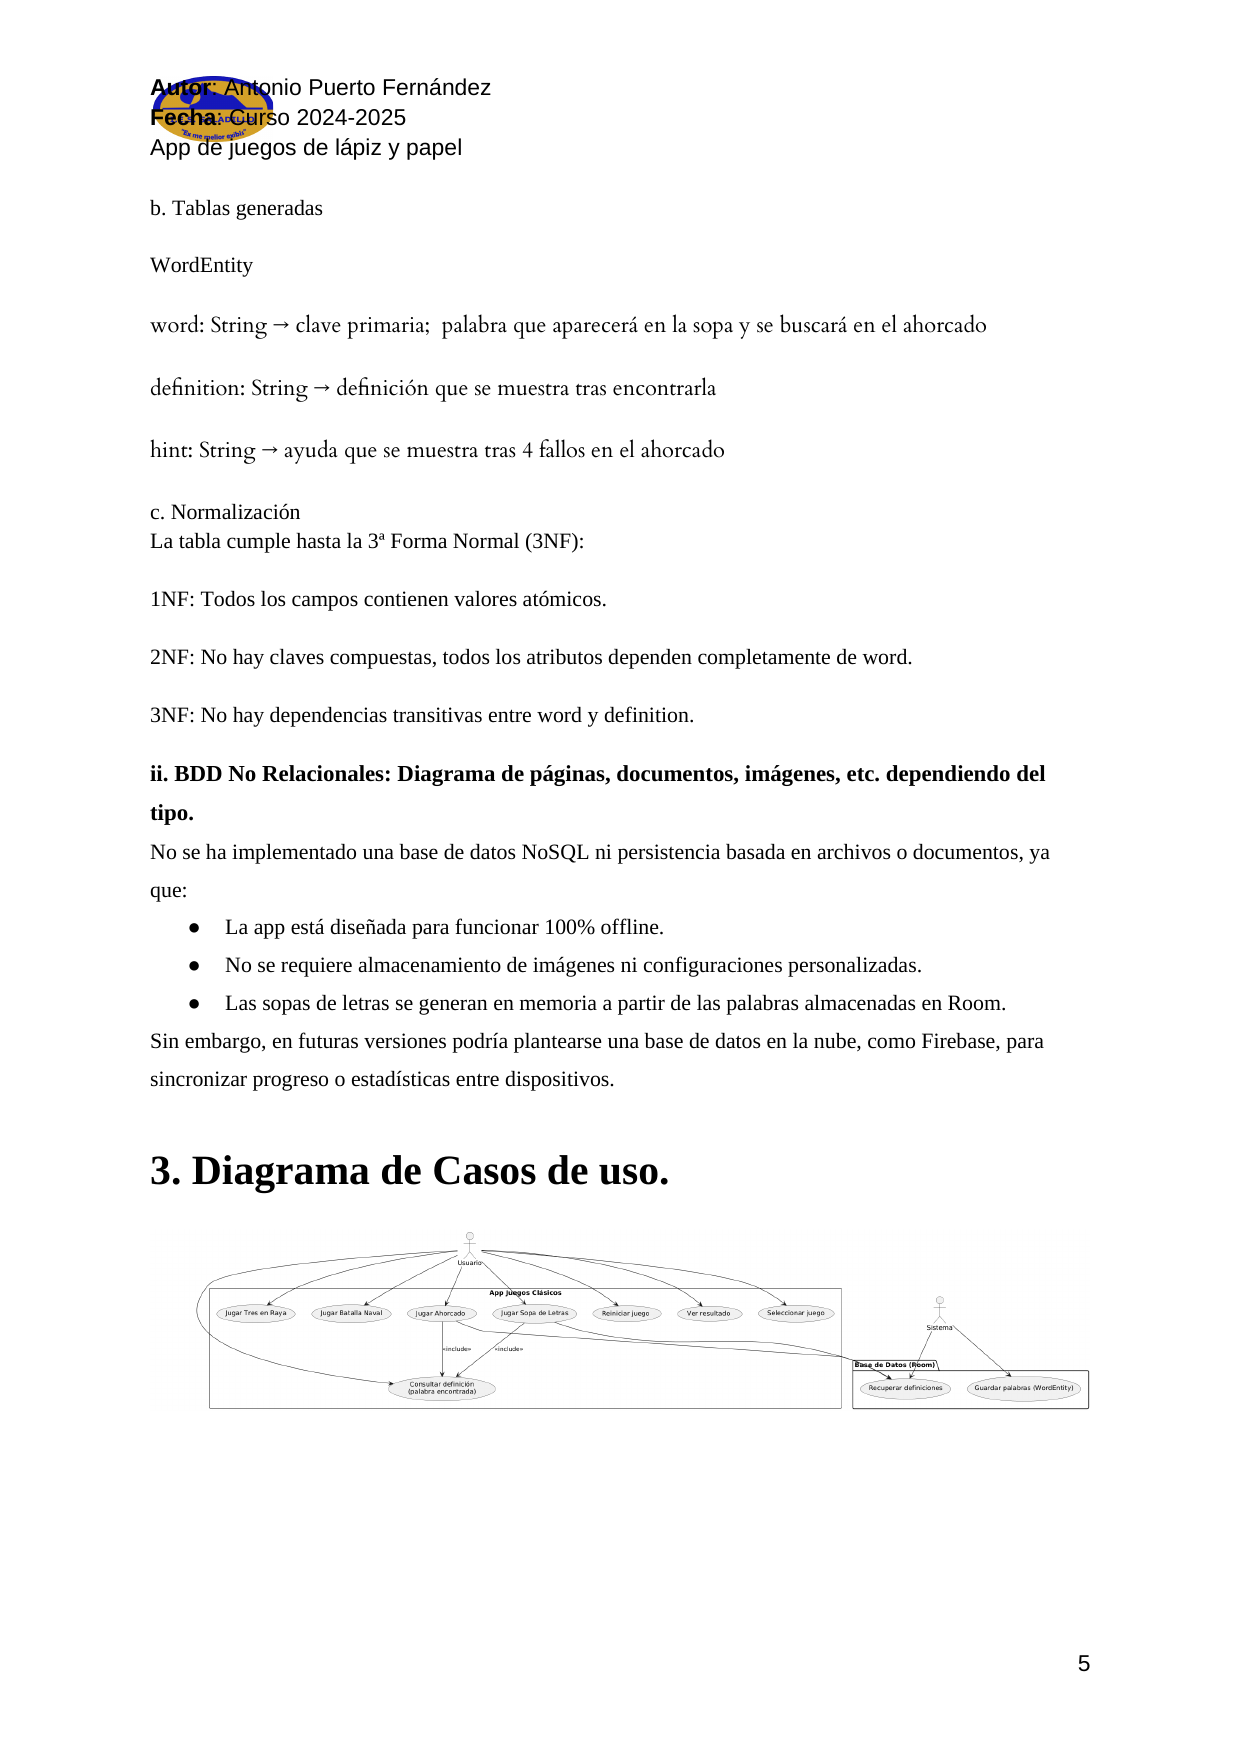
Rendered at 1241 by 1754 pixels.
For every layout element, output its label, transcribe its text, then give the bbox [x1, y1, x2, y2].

text ii. BDD No Relacionales: Diagrama de páginas, documentos, imágenes, etc. dependiendo del tipo. [150, 760, 1090, 826]
picture [153, 76, 274, 142]
text WordEntity [150, 252, 1090, 278]
list No se requiere almacenamiento de imágenes ni configuraciones personalizadas. [187, 952, 1090, 977]
text 2NF: No hay claves compuestas, todos los atributos dependen completamente de word. [150, 644, 1090, 669]
text definition: String → definición que se muestra tras encontrarla [150, 373, 1090, 403]
text 3NF: No hay dependencias transitivas entre word y definition. [150, 702, 1090, 727]
text No se ha implementado una base de datos NoSQL ni persistencia basada en archivos o documentos, ya que: [150, 839, 1090, 902]
text La tabla cumple hasta la 3ª Forma Normal (3NF): [150, 528, 1090, 553]
text Sin embargo, en futuras versiones podría plantearse una base de datos en la nube, como Firebase, para sincronizar progreso o estadísticas entre dispositivos. [150, 1028, 1090, 1091]
picture [150, 1229, 1091, 1411]
text word: String → clave primaria; palabra que aparecerá en la sopa y se buscará en el ahorcado [150, 310, 1090, 340]
text b. Tablas generadas [150, 194, 1090, 220]
list Las sopas de letras se generan en memoria a partir de las palabras almacenadas en Room. [187, 990, 1090, 1015]
subtitle 3. Diagrama de Casos de uso. [150, 1145, 1090, 1193]
list La app está diseñada para funcionar 100% offline. [187, 914, 1090, 939]
text hint: String → ayuda que se muestra tras 4 fallos en el ahorcado [150, 436, 1090, 466]
text c. Normalización [150, 499, 1090, 524]
text 1NF: Todos los campos contienen valores atómicos. [150, 586, 1090, 611]
